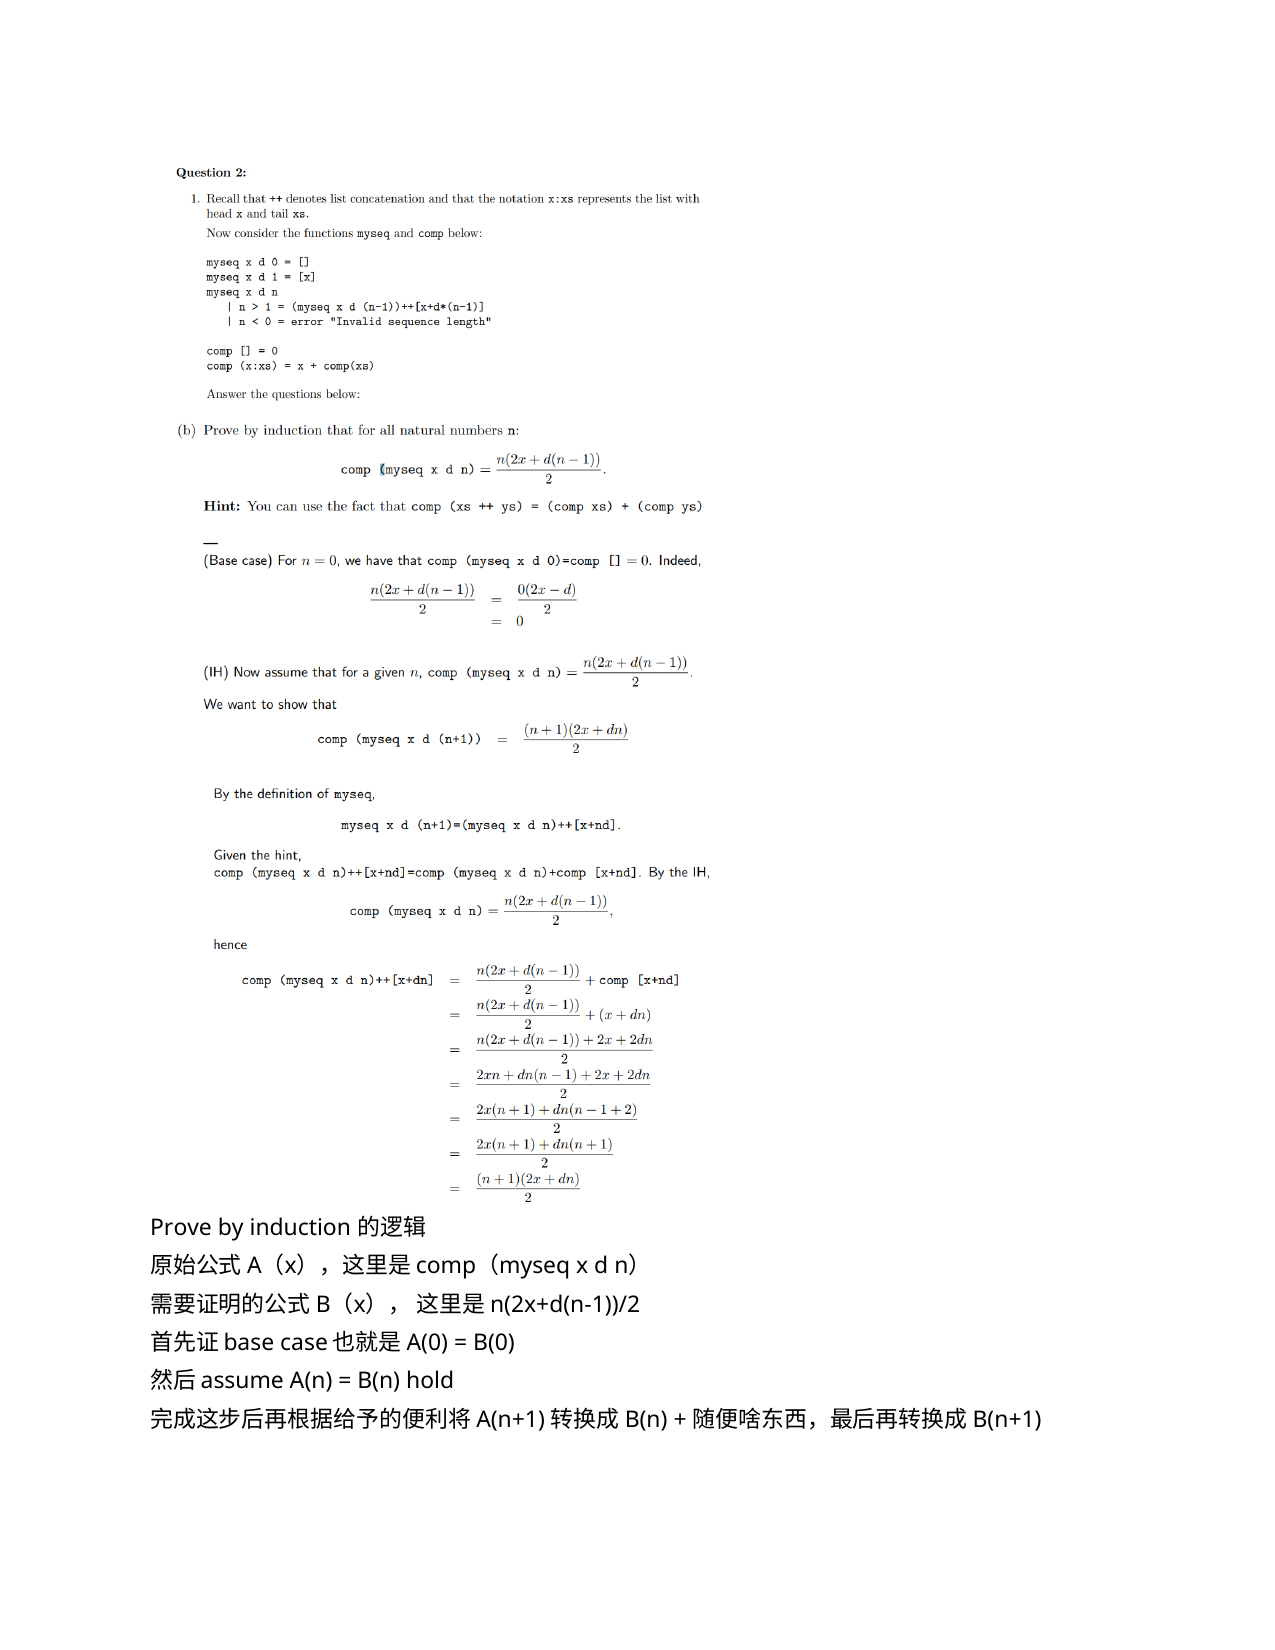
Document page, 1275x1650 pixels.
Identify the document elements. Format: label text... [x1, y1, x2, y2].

text 首先证base case也就是 A(0) = B(0) [150, 1324, 1125, 1357]
picture [150, 415, 792, 759]
picture [150, 762, 787, 1206]
text 然后assume A(n) = B(n) hold [150, 1362, 1125, 1396]
text 需要证明的公式 B（x）， 这里是n(2x+d(n-1))/2 [150, 1286, 1125, 1319]
text 原始公式 A（x），这里是comp（myseq x d n） [150, 1247, 1125, 1281]
picture [150, 150, 781, 411]
text 完成这步后再根据给予的便利将 A(n+1) 转换成 B(n) + 随便啥东西，最后再转换成 B(n+1) [150, 1401, 1125, 1434]
text Prove by induction 的逻辑 [150, 1209, 1125, 1242]
